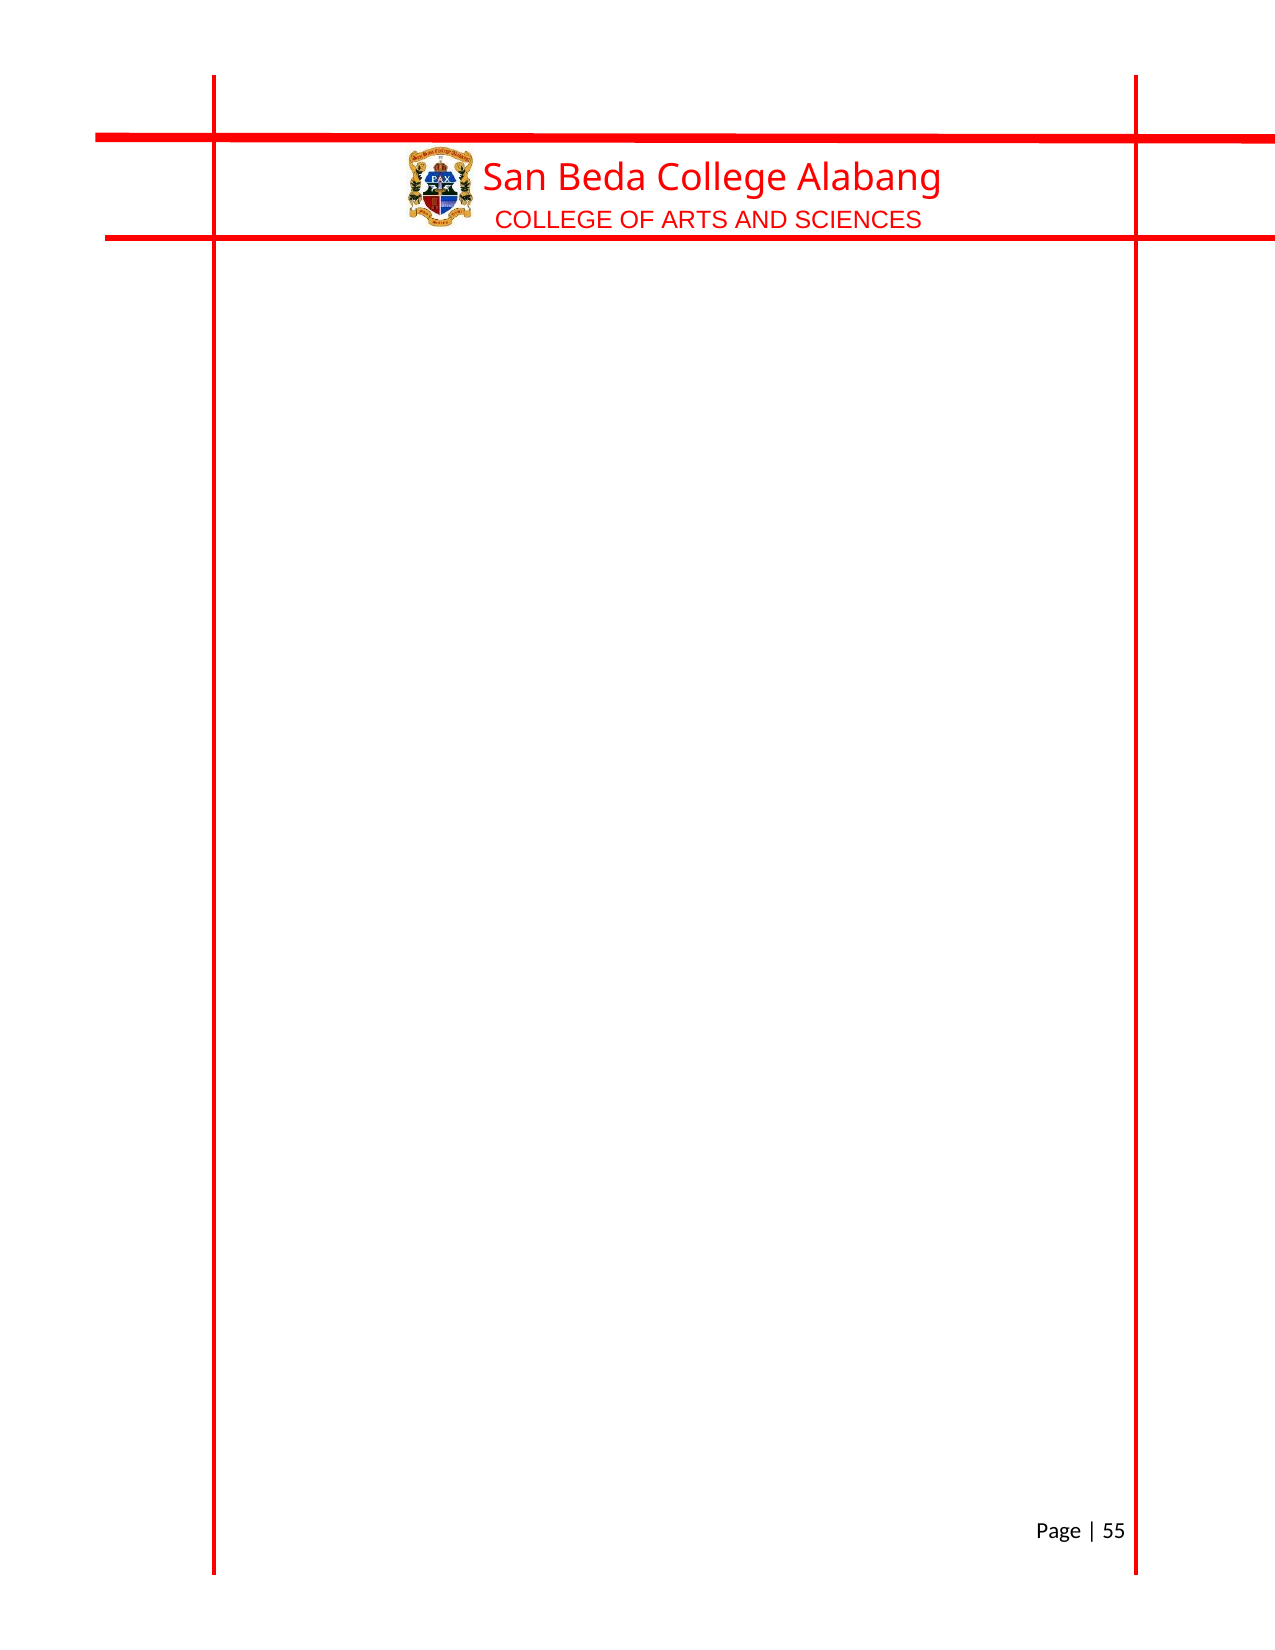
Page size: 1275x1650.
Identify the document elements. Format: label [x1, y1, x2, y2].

picture [1138, 147, 1275, 264]
picture [102, 147, 212, 264]
picture [216, 143, 1134, 264]
